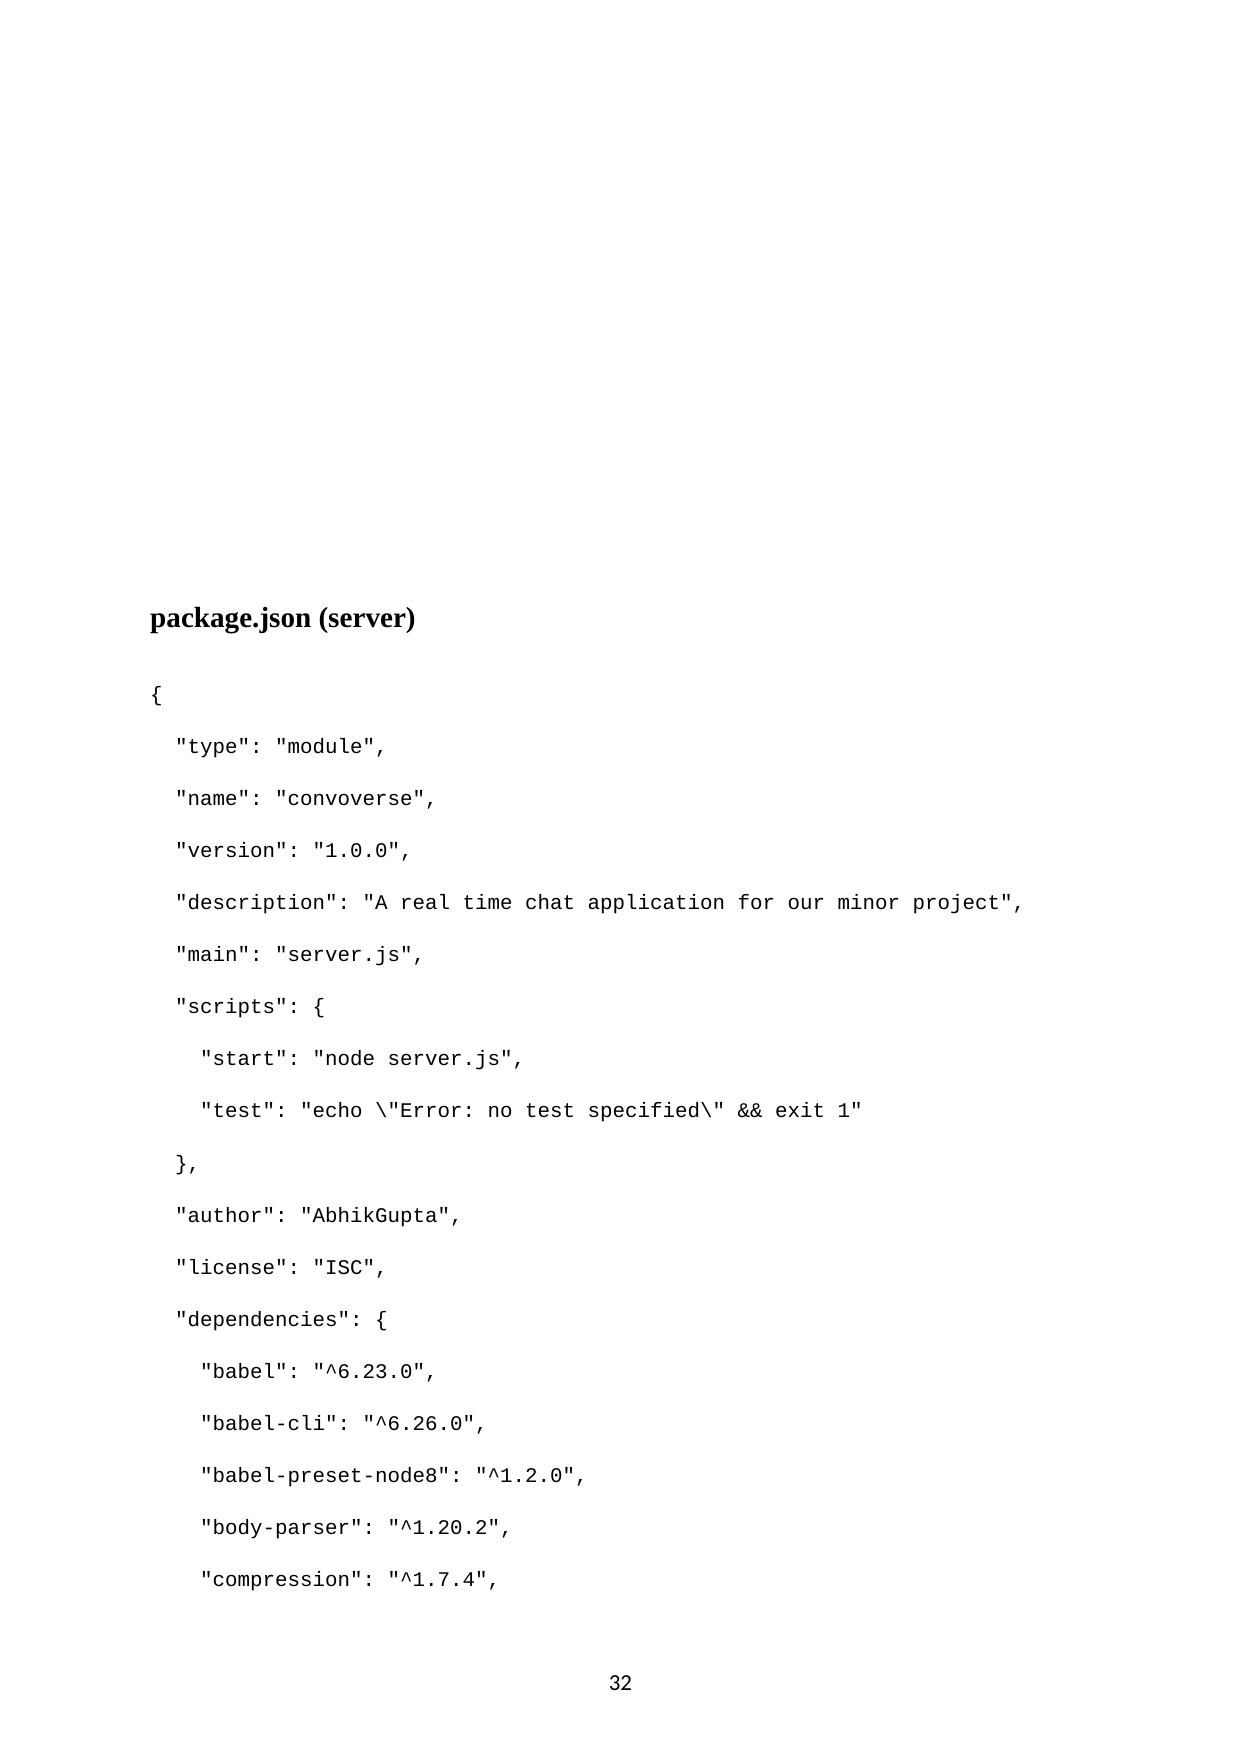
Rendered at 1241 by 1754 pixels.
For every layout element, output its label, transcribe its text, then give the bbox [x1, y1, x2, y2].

text "license": "ISC", [150, 1257, 1090, 1280]
text "babel": "^6.23.0", [150, 1361, 1090, 1384]
text "name": "convoverse", [150, 788, 1090, 812]
text "dependencies": { [150, 1309, 1090, 1332]
text }, [150, 1152, 1090, 1176]
text "author": "AbhikGupta", [150, 1204, 1090, 1228]
text { [150, 684, 1090, 707]
text "babel-preset-node8": "^1.2.0", [150, 1465, 1090, 1489]
text "compression": "^1.7.4", [150, 1569, 1090, 1593]
text "babel-cli": "^6.26.0", [150, 1413, 1090, 1437]
text package.json (server) [150, 600, 1090, 633]
text "description": "A real time chat application for our minor project", [150, 892, 1090, 916]
text "version": "1.0.0", [150, 840, 1090, 864]
text "test": "echo \"Error: no test specified\" && exit 1" [150, 1100, 1090, 1124]
text "main": "server.js", [150, 944, 1090, 968]
text "type": "module", [150, 736, 1090, 759]
text "start": "node server.js", [150, 1048, 1090, 1072]
text "scripts": { [150, 996, 1090, 1020]
text "body-parser": "^1.20.2", [150, 1517, 1090, 1541]
